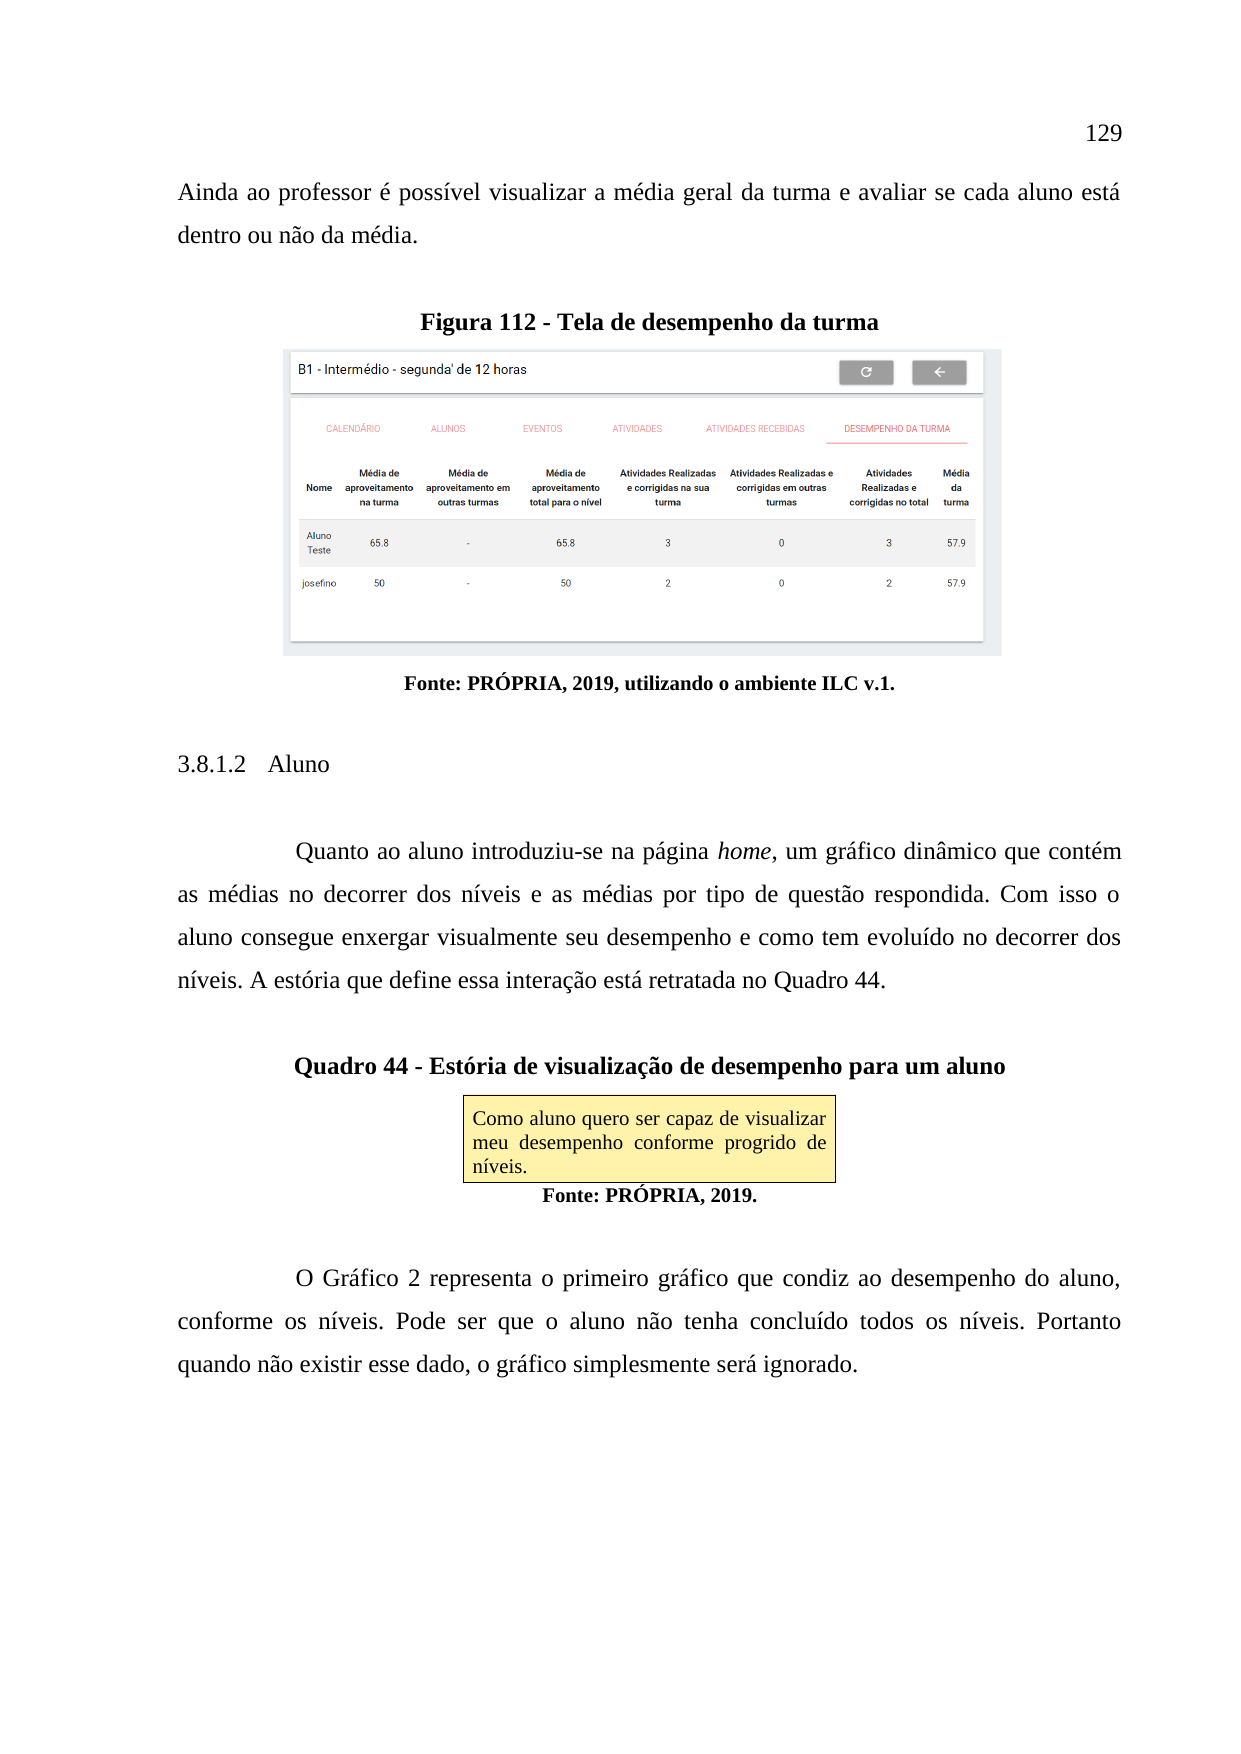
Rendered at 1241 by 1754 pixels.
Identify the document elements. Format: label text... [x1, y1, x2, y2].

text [177, 177, 1122, 249]
subtitle Aluno [177, 749, 1122, 778]
picture [282, 349, 1002, 656]
text Fonte: PRÓPRIA, 2019, utilizando o ambiente ILC v.1. [177, 670, 1122, 694]
text Quanto ao aluno introduziu-se na página home, um gráfico dinâmico que contém as médias no decorrer dos níveis e as médias por tipo de questão respondida. Com isso o aluno consegue enxergar visualmente seu desempenho e como tem evoluído no decorrer dos níveis. A estória que define essa interação está retratada no Quadro 44. [177, 836, 1122, 994]
text Fonte: PRÓPRIA, 2019. [177, 1183, 1122, 1207]
text Como aluno quero ser capaz de visualizar meu desempenho conforme progrido de níveis. [464, 1096, 835, 1182]
text O Gráfico 1 representa o primeiro gráfico que condiz ao desempenho do aluno, conforme os níveis. Pode ser que o aluno não tenha concluído todos os níveis. Portanto quando não existir esse dado, o gráfico simplesmente será ignorado. [177, 1263, 1122, 1378]
